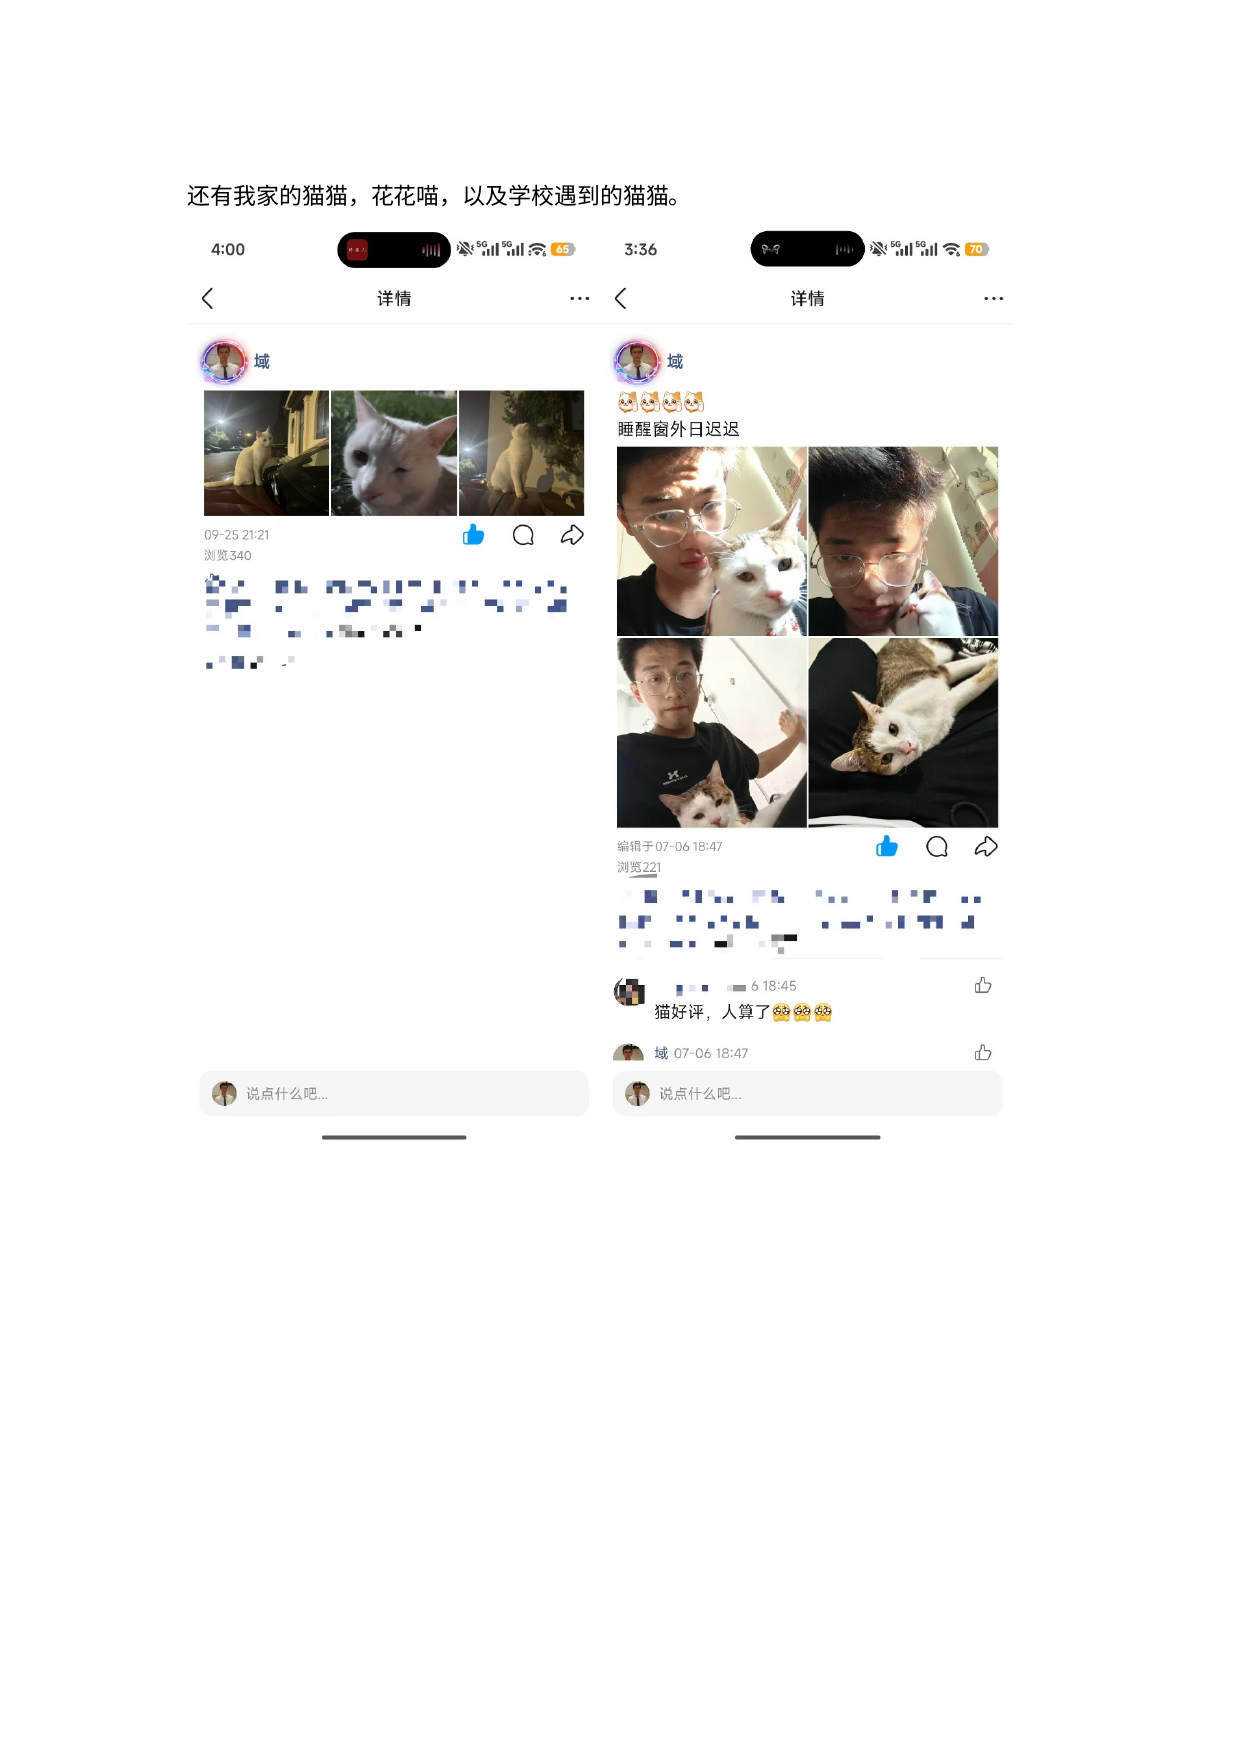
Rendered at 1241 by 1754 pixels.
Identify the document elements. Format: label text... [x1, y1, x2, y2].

picture [187, 227, 1015, 1146]
text 还有我家的猫猫，花花喵，以及学校遇到的猫猫。 [187, 162, 1053, 227]
